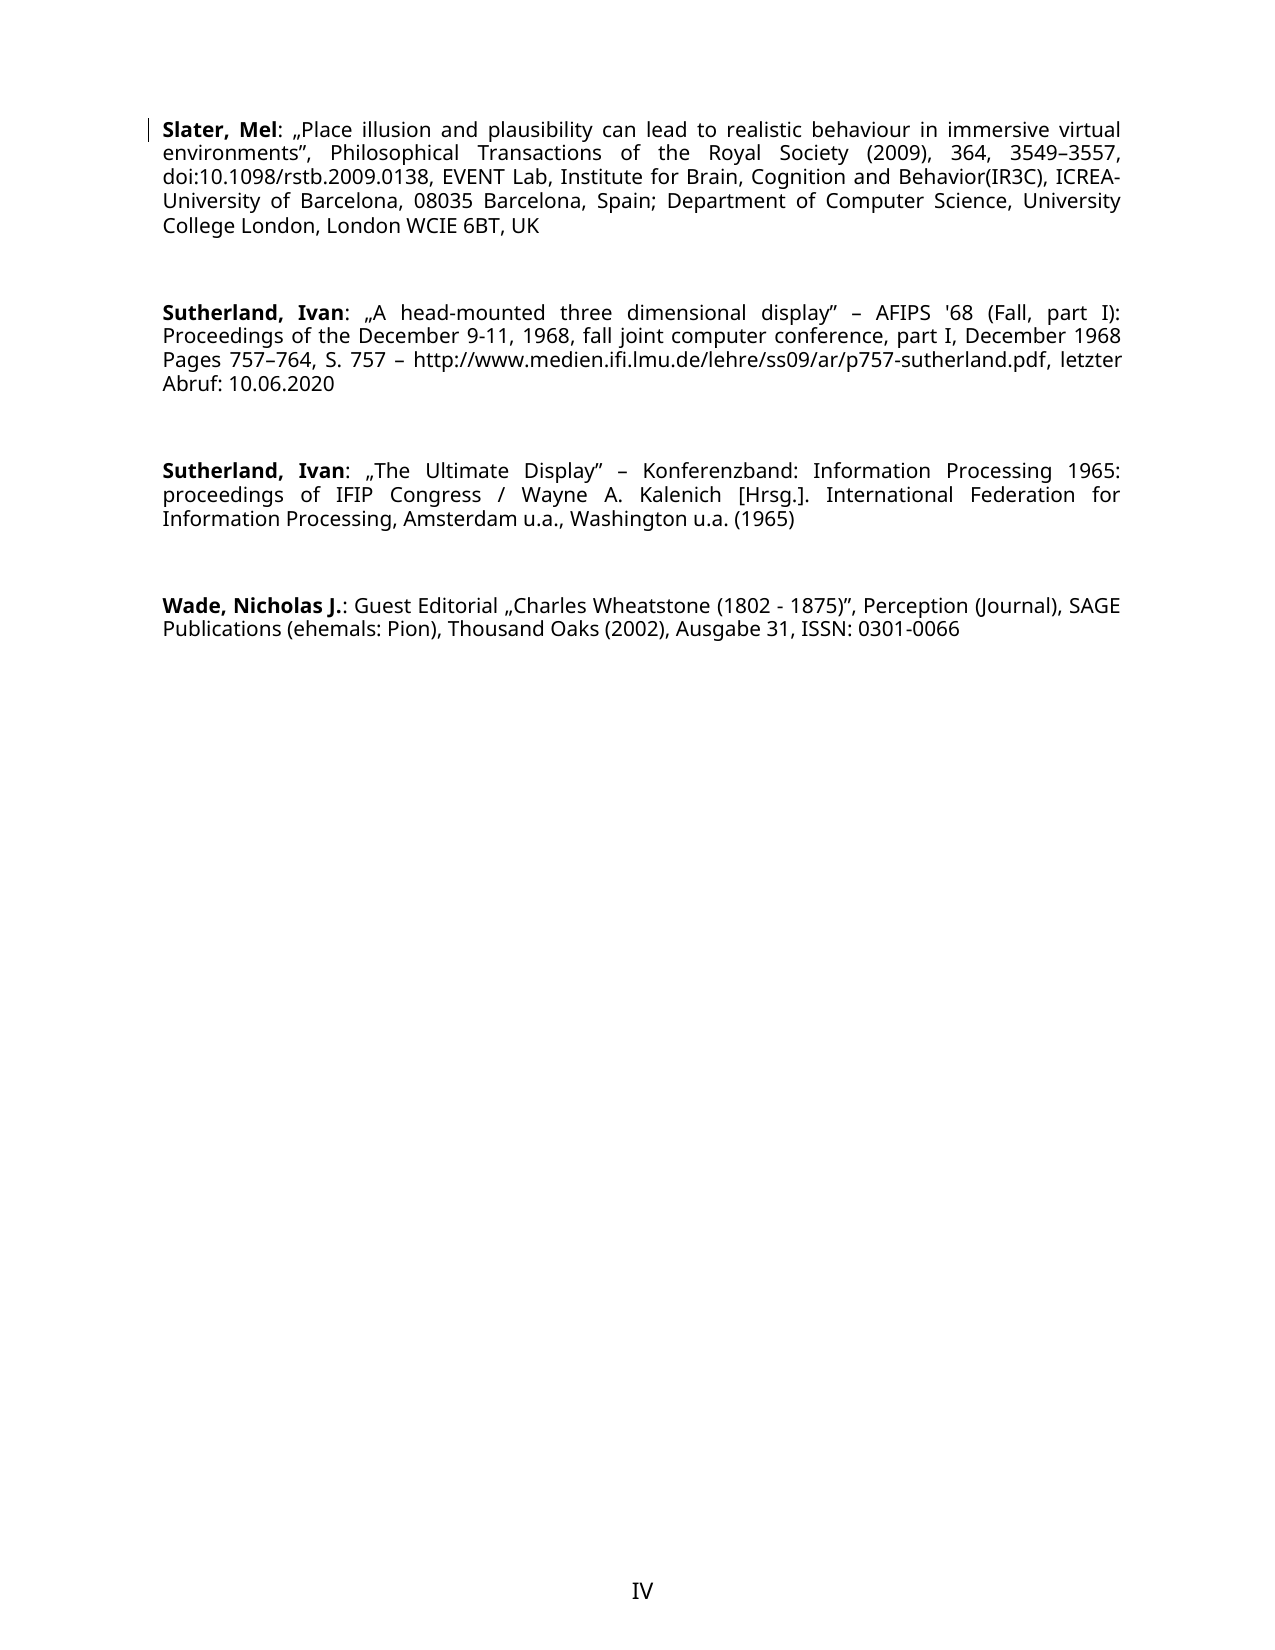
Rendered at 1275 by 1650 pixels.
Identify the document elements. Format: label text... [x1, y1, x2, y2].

text Wade, Nicholas J.: Guest Editorial „Charles Wheatstone (1802 - 1875)”, Perception (Journal), SAGE Publications (ehemals: Pion), Thousand Oaks (2002), Ausgabe 31, ISSN: 0301-0066 [162, 594, 1122, 642]
text Sutherland, Ivan: „A head-mounted three dimensional display” – AFIPS '68 (Fall, part I): Proceedings of the December 9-11, 1968, fall joint computer conference, part I, December 1968 Pages 757–764, S. 757 – http://www.medien.ifi.lmu.de/lehre/ss09/ar/p757-sutherland.pdf, letzter Abruf: 10.06.2020 [162, 301, 1122, 398]
text Sutherland, Ivan: „The Ultimate Display” – Konferenzband: Information Processing 1965: proceedings of IFIP Congress / Wayne A. Kalenich [Hrsg.]. International Federation for Information Processing, Amsterdam u.a., Washington u.a. (1965) [162, 460, 1122, 532]
text Slater, Mel: „Place illusion and plausibility can lead to realistic behaviour in immersive virtual environments”, Philosophical Transactions of the Royal Society (2009), 364, 3549–3557, doi:10.1098/rstb.2009.0138, EVENT Lab, Institute for Brain, Cognition and Behavior(IR3C), ICREA-University of Barcelona, 08035 Barcelona, Spain; Department of Computer Science, University College London, London WCIE 6BT, UK [162, 118, 1122, 239]
